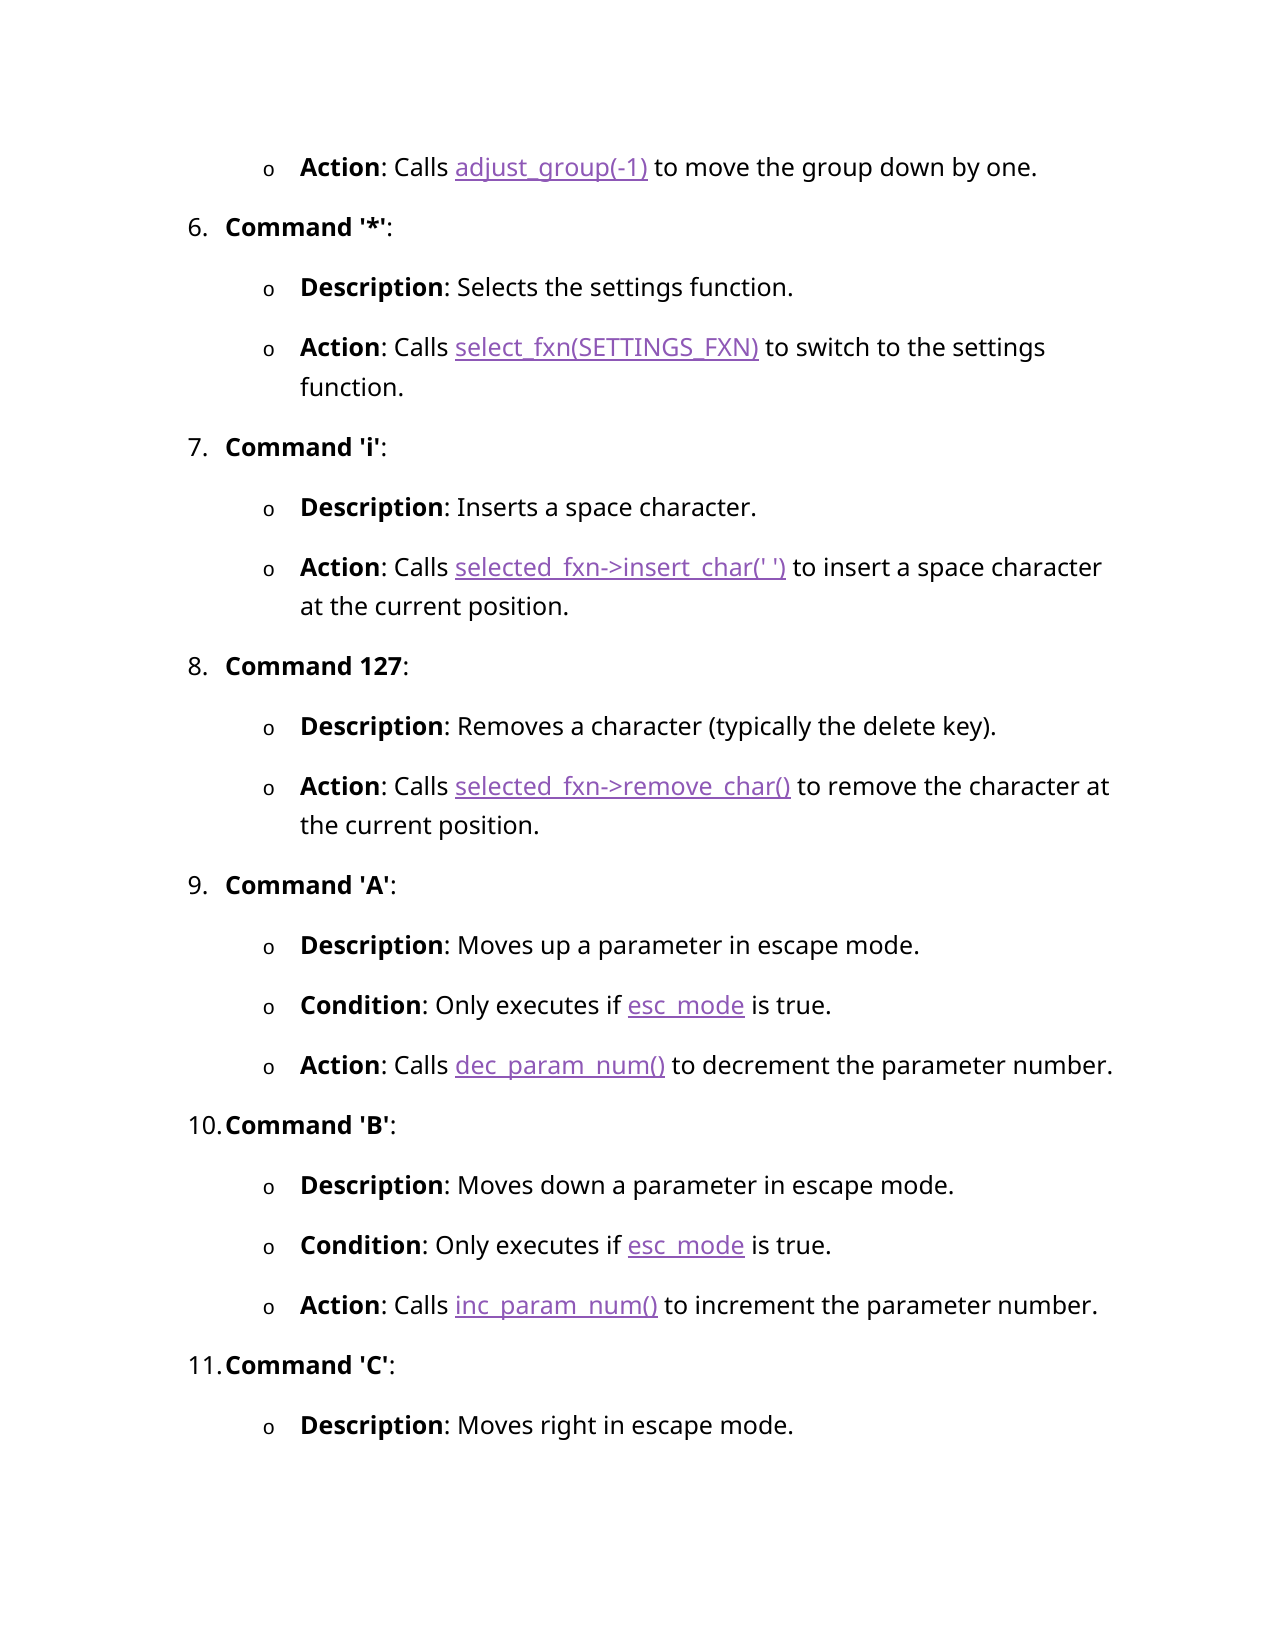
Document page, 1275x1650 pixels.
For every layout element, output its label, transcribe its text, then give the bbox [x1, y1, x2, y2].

list Description: Moves right in escape mode. [262, 1407, 1125, 1442]
list Description: Removes a character (typically the delete key). [262, 708, 1125, 742]
list Action: Calls select_fxn(SETTINGS_FXN) to switch to the settings function. [262, 330, 1125, 403]
list Action: Calls selected_fxn->insert_char(' ') to insert a space character at the current position. [262, 549, 1125, 622]
list Action: Calls selected_fxn->remove_char() to remove the character at the current position. [262, 768, 1125, 842]
list Description: Selects the settings function. [262, 270, 1125, 304]
list Action: Calls inc_param_num() to increment the parameter number. [262, 1287, 1125, 1322]
list Command 'C': [187, 1347, 1125, 1382]
list Description: Moves up a parameter in escape mode. [262, 927, 1125, 962]
list Action: Calls dec_param_num() to decrement the parameter number. [262, 1047, 1125, 1082]
list Command 'i': [187, 429, 1125, 463]
list Command '*': [187, 210, 1125, 244]
list Command 'A': [187, 867, 1125, 902]
list Command 127: [187, 648, 1125, 682]
list Condition: Only executes if esc_mode is true. [262, 987, 1125, 1022]
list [262, 1227, 1125, 1262]
list Description: Inserts a space character. [262, 489, 1125, 523]
list Command 'B': [187, 1107, 1125, 1142]
list Action: Calls adjust_group(-1) to move the group down by one. [262, 150, 1125, 184]
list Description: Moves down a parameter in escape mode. [262, 1167, 1125, 1202]
